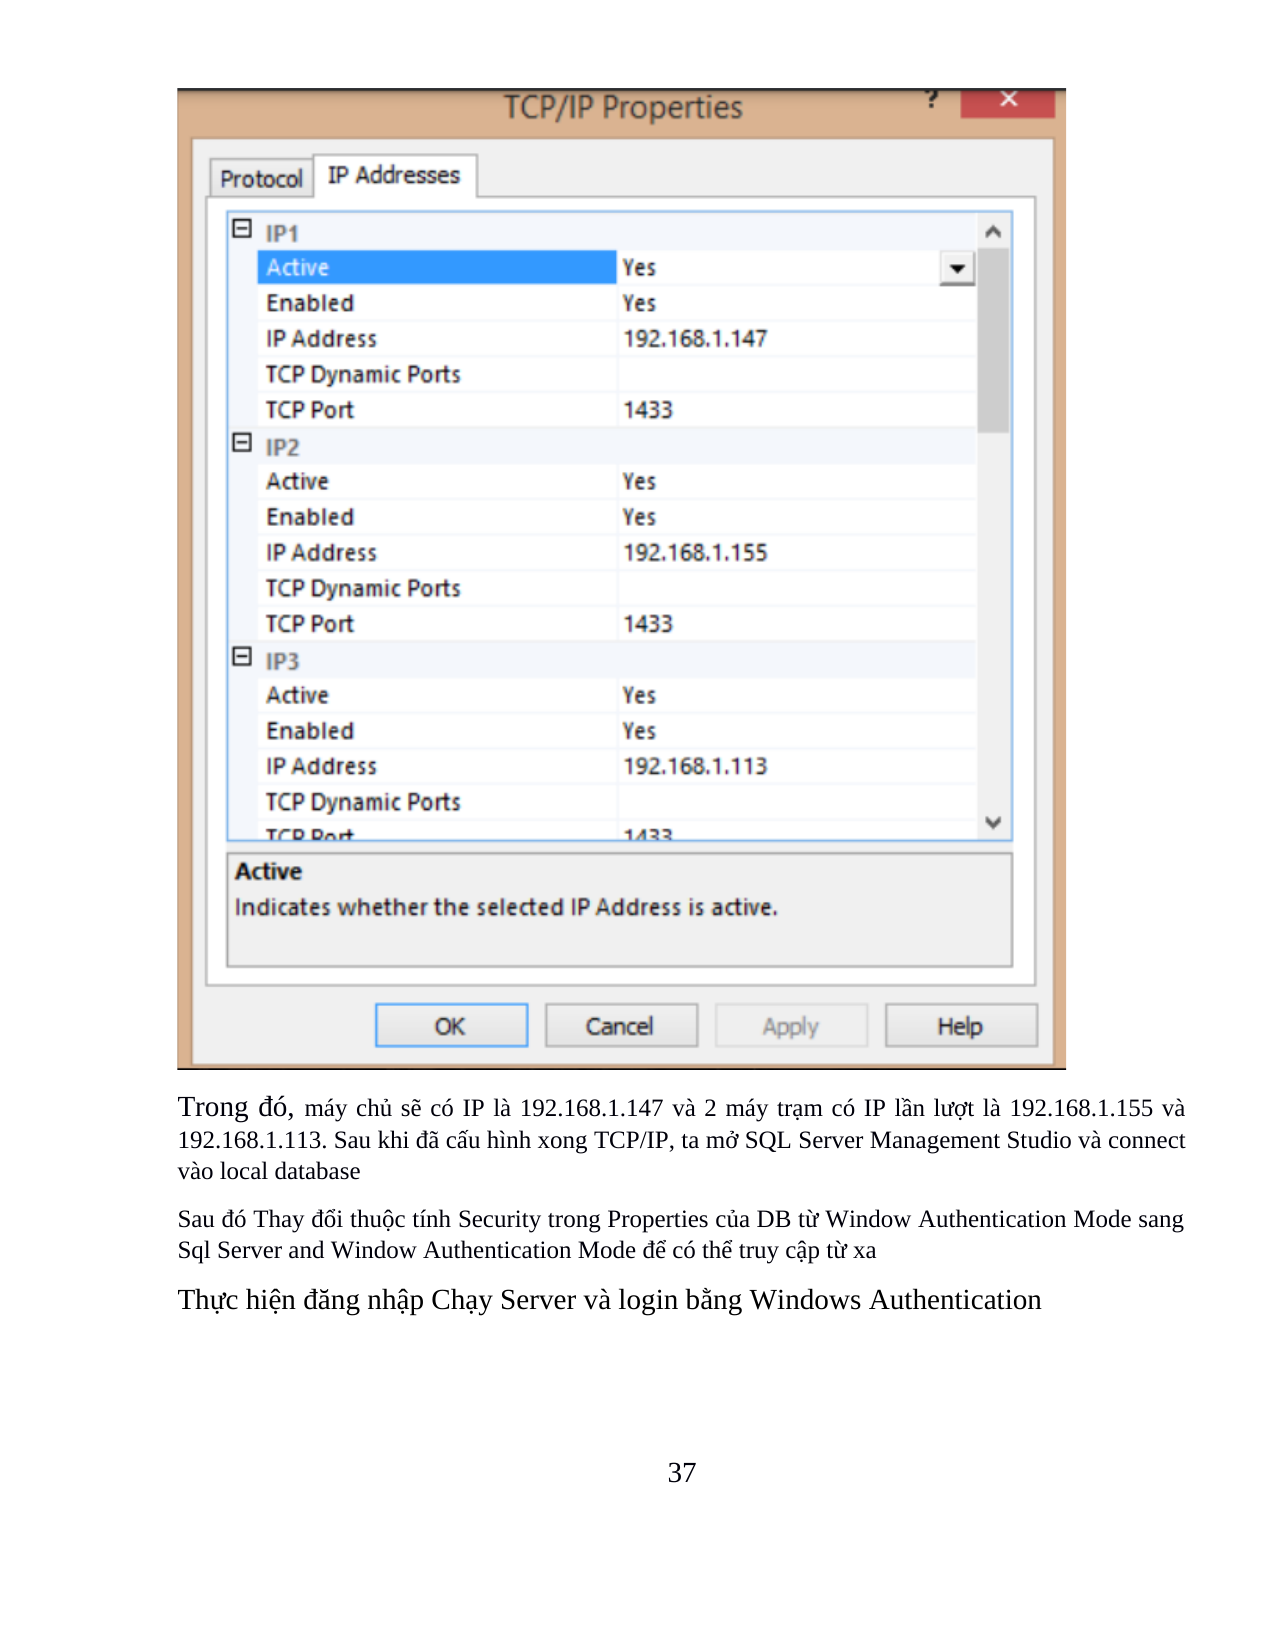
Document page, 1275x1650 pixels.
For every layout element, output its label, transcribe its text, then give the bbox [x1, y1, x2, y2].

text Sau đó Thay đổi thuộc tính Security trong Properties của DB từ Window Authentication Mode sang Sql Server and Window Authentication Mode để có thể truy cập từ xa [177, 1204, 1186, 1263]
text Trong đó, máy chủ sẽ có IP là 192.168.1.147 và 2 máy trạm có IP lần lượt là 192.168.1.155 và 192.168.1.113. Sau khi đã cấu hình xong TCP/IP, ta mở SQL Server Management Studio và connect vào local database [177, 1089, 1186, 1185]
text Thực hiện đăng nhập Chạy Server và login bằng Windows Authentication [177, 1282, 1186, 1316]
picture [177, 88, 1067, 1070]
